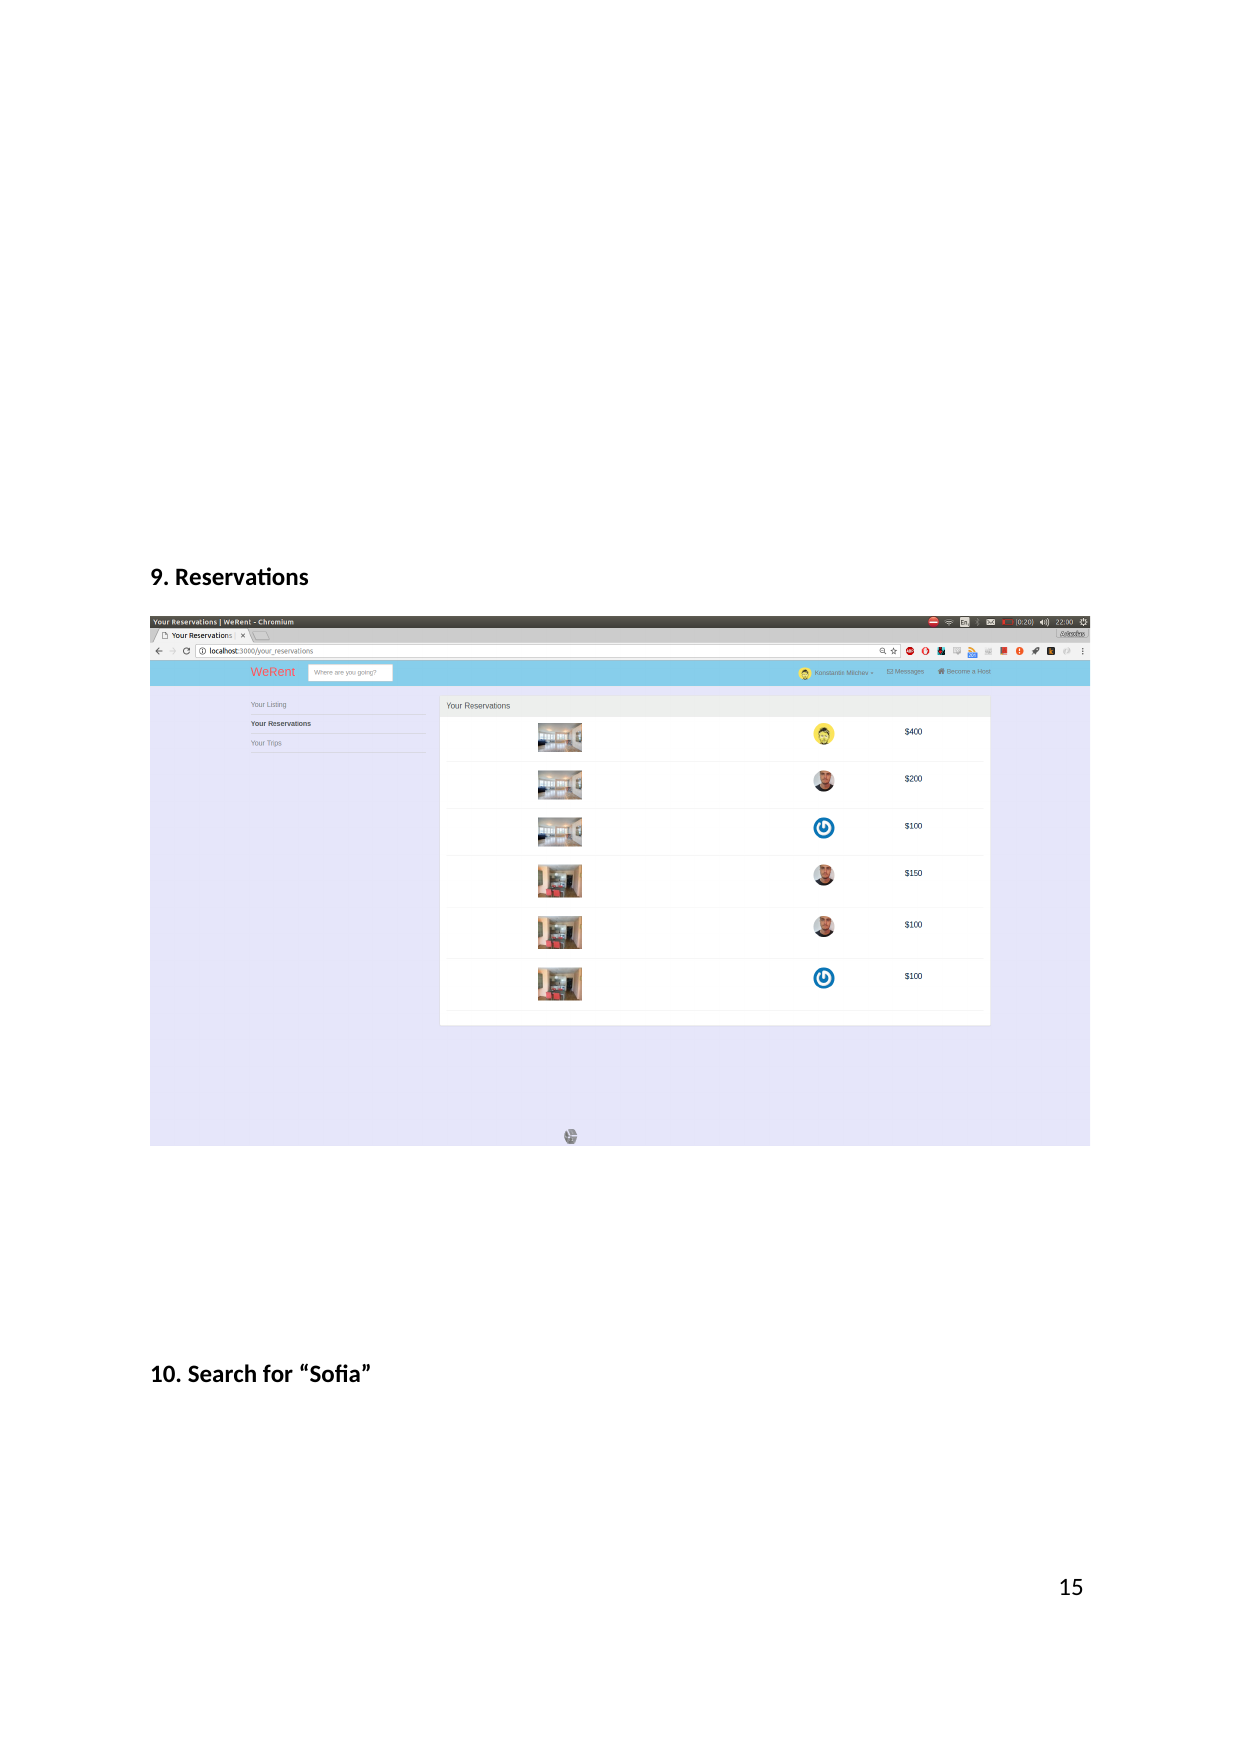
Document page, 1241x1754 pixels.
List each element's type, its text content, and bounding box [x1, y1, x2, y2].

text 9. Reservations [150, 562, 1090, 592]
text 10. Search for “Sofia” [150, 1358, 1090, 1389]
picture [150, 616, 1091, 1146]
